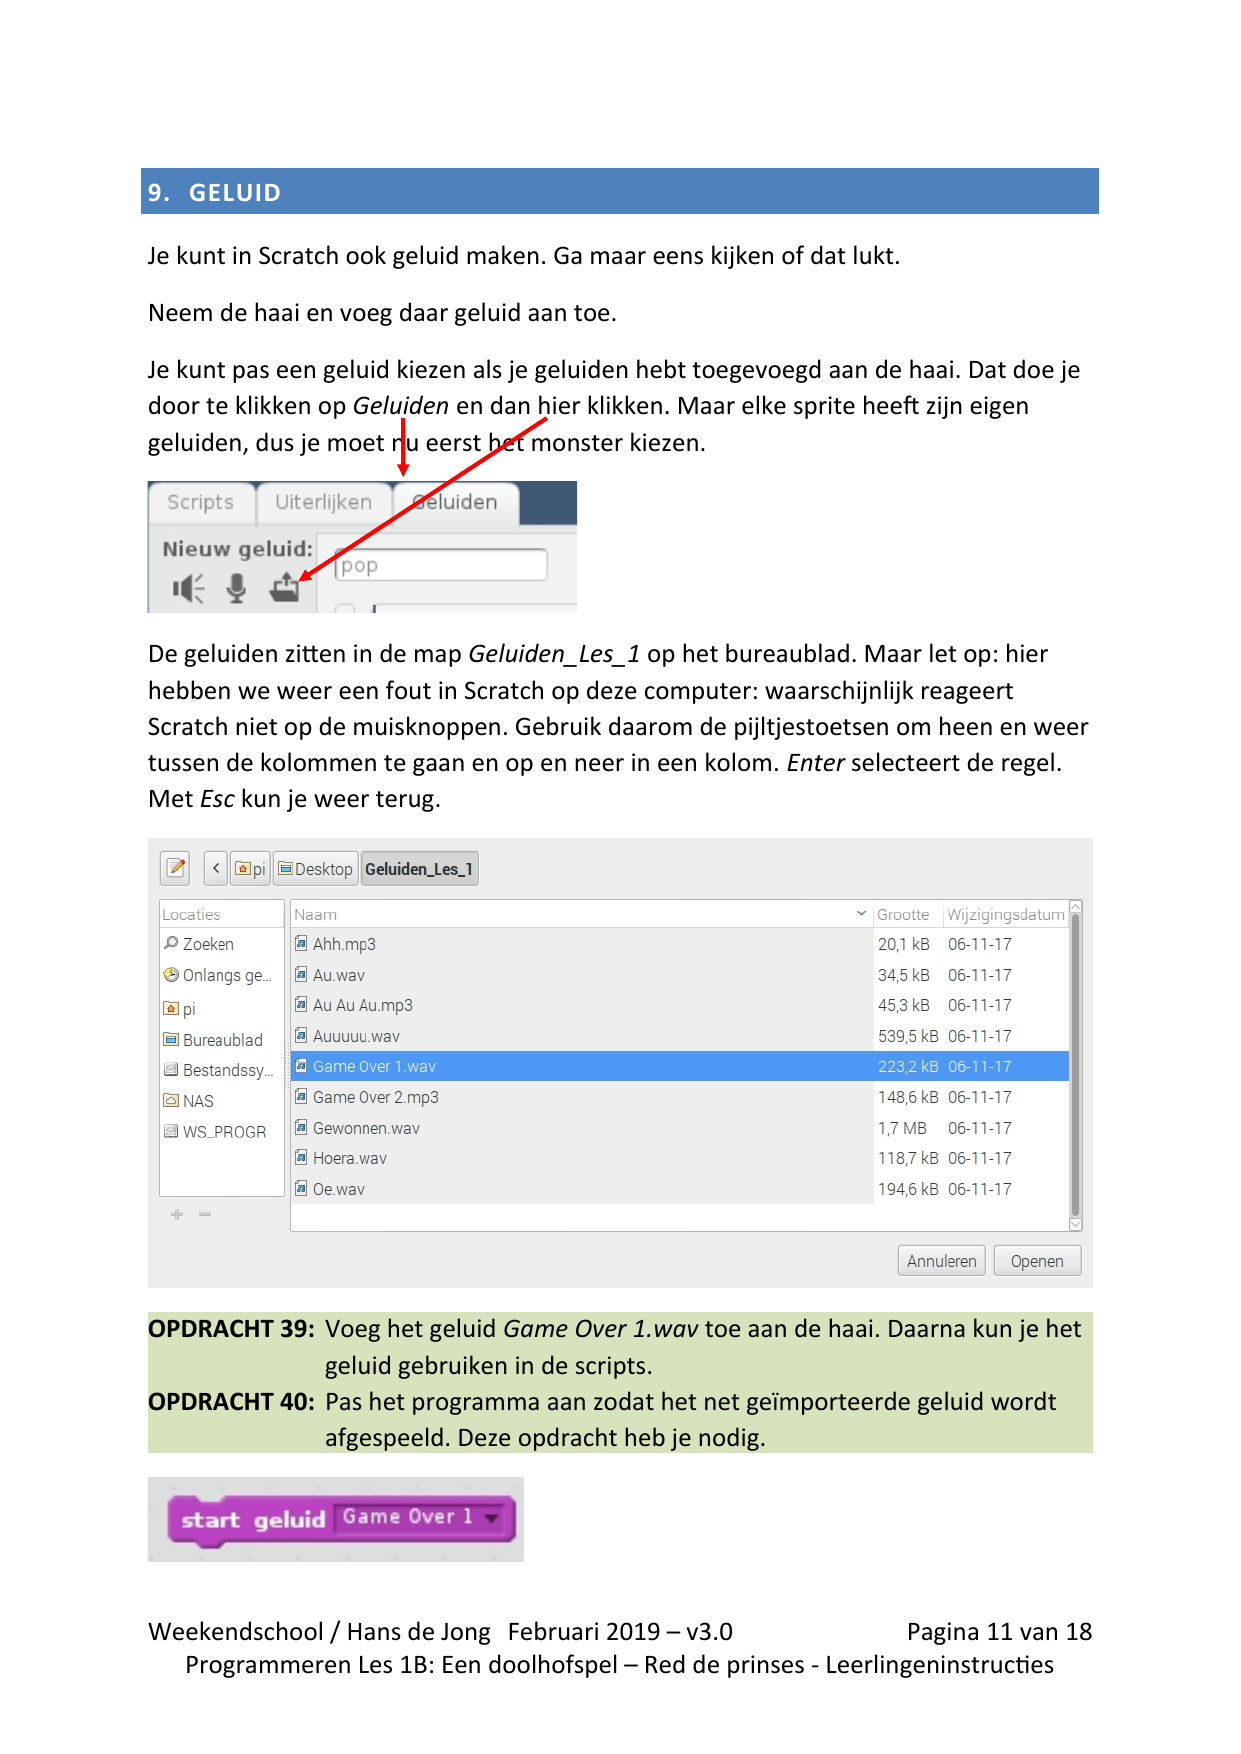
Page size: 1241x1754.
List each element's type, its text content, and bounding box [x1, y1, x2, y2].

text Voeg het geluid Game Over 1.wav toe aan de haai. Daarna kun je het geluid gebruiken in de scripts. [148, 1312, 1093, 1381]
subtitle Geluid [148, 175, 1093, 208]
picture [147, 838, 1094, 1288]
text Pas het programma aan zodat het net geïmporteerde geluid wordt afgespeeld. Deze opdracht heb je nodig. [148, 1384, 1093, 1453]
text Je kunt in Scratch ook geluid maken. Ga maar eens kijken of dat lukt. [148, 238, 1093, 271]
text De geluiden zitten in de map Geluiden_Les_1 op het bureaublad. Maar let op: hier hebben we weer een fout in Scratch op deze computer: waarschijnlijk reageert Scratch niet op de muisknoppen. Gebruik daarom de pijltjestoetsen om heen en weer tussen de kolommen te gaan en op en neer in een kolom. Enter selecteert de regel. Met Esc kun je weer terug. [148, 637, 1093, 815]
picture [147, 481, 578, 613]
text Neem de haai en voeg daar geluid aan toe. [148, 295, 1093, 328]
text Je kunt pas een geluid kiezen als je geluiden hebt toegevoegd aan de haai. Dat doe je door te klikken op Geluiden en dan hier klikken. Maar elke sprite heeft zijn eigen geluiden, dus je moet nu eerst het monster kiezen. [148, 352, 1093, 458]
picture [147, 1477, 525, 1562]
